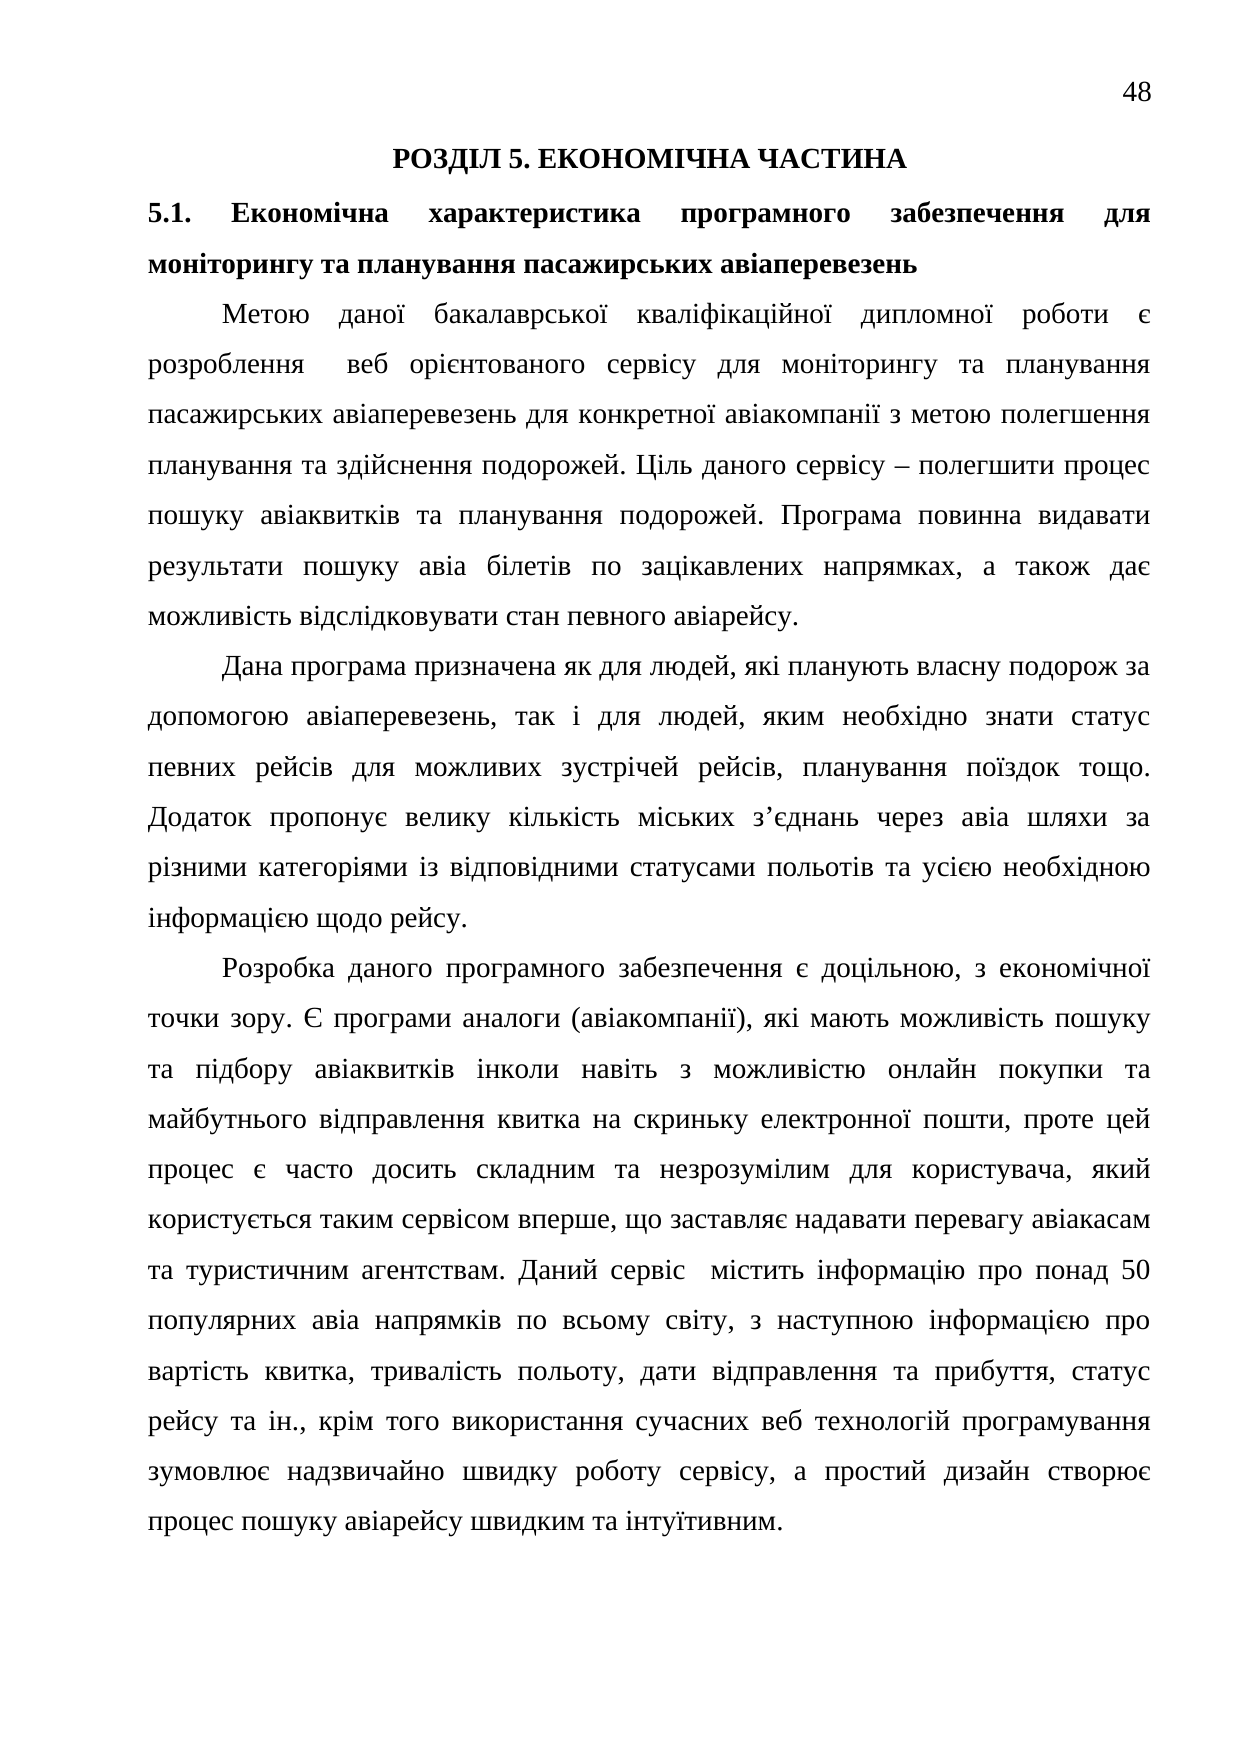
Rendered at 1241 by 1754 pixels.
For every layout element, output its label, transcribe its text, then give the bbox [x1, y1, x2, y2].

subtitle РОЗДІЛ 5. ЕКОНОМІЧНА ЧАСТИНА [148, 141, 1152, 174]
text Дана програма призначена як для людей, які планують власну подорож за допомогою авіаперевезень, так і для людей, яким необхідно знати статус певних рейсів для можливих зустрічей рейсів, планування поїздок тощо. Додаток пропонує велику кількість міських з’єднань через авіа шляхи за різними категоріями із відповідними статусами польотів та усією необхідною інформацією щодо рейсу. [148, 648, 1152, 933]
text Розробка даного програмного забезпечення є доцільною, з економічної точки зору. Є програми аналоги (авіакомпанії), які мають можливість пошуку та підбору авіаквитків інколи навіть з можливістю онлайн покупки та майбутнього відправлення квитка на скриньку електронної пошти, проте цей процес є часто досить складним та незрозумілим для користувача, який користується таким сервісом вперше, що заставляє надавати перевагу авіакасам та туристичним агентствам. Даний сервіс містить інформацію про понад 50 популярних авіа напрямків по всьому світу, з наступною інформацією про вартість квитка, тривалість польоту, дати відправлення та прибуття, статус рейсу та ін., крім того використання сучасних веб технологій програмування зумовлює надзвичайно швидку роботу сервісу, а простий дизайн створює процес пошуку авіарейсу швидким та інтуїтивним. [148, 950, 1152, 1537]
subtitle 5.1. Економічна характеристика програмного забезпечення для моніторингу та планування пасажирських авіаперевезень [148, 195, 1152, 279]
text Метою даної бакалаврської кваліфікаційної дипломної роботи є розроблення веб орієнтованого сервісу для моніторингу та планування пасажирських авіаперевезень для конкретної авіакомпанії з метою полегшення планування та здійснення подорожей. Ціль даного сервісу – полегшити процес пошуку авіаквитків та планування подорожей. Програма повинна видавати результати пошуку авіа білетів по зацікавлених напрямках, а також дає можливість відслідковувати стан певного авіарейсу. [148, 296, 1152, 631]
